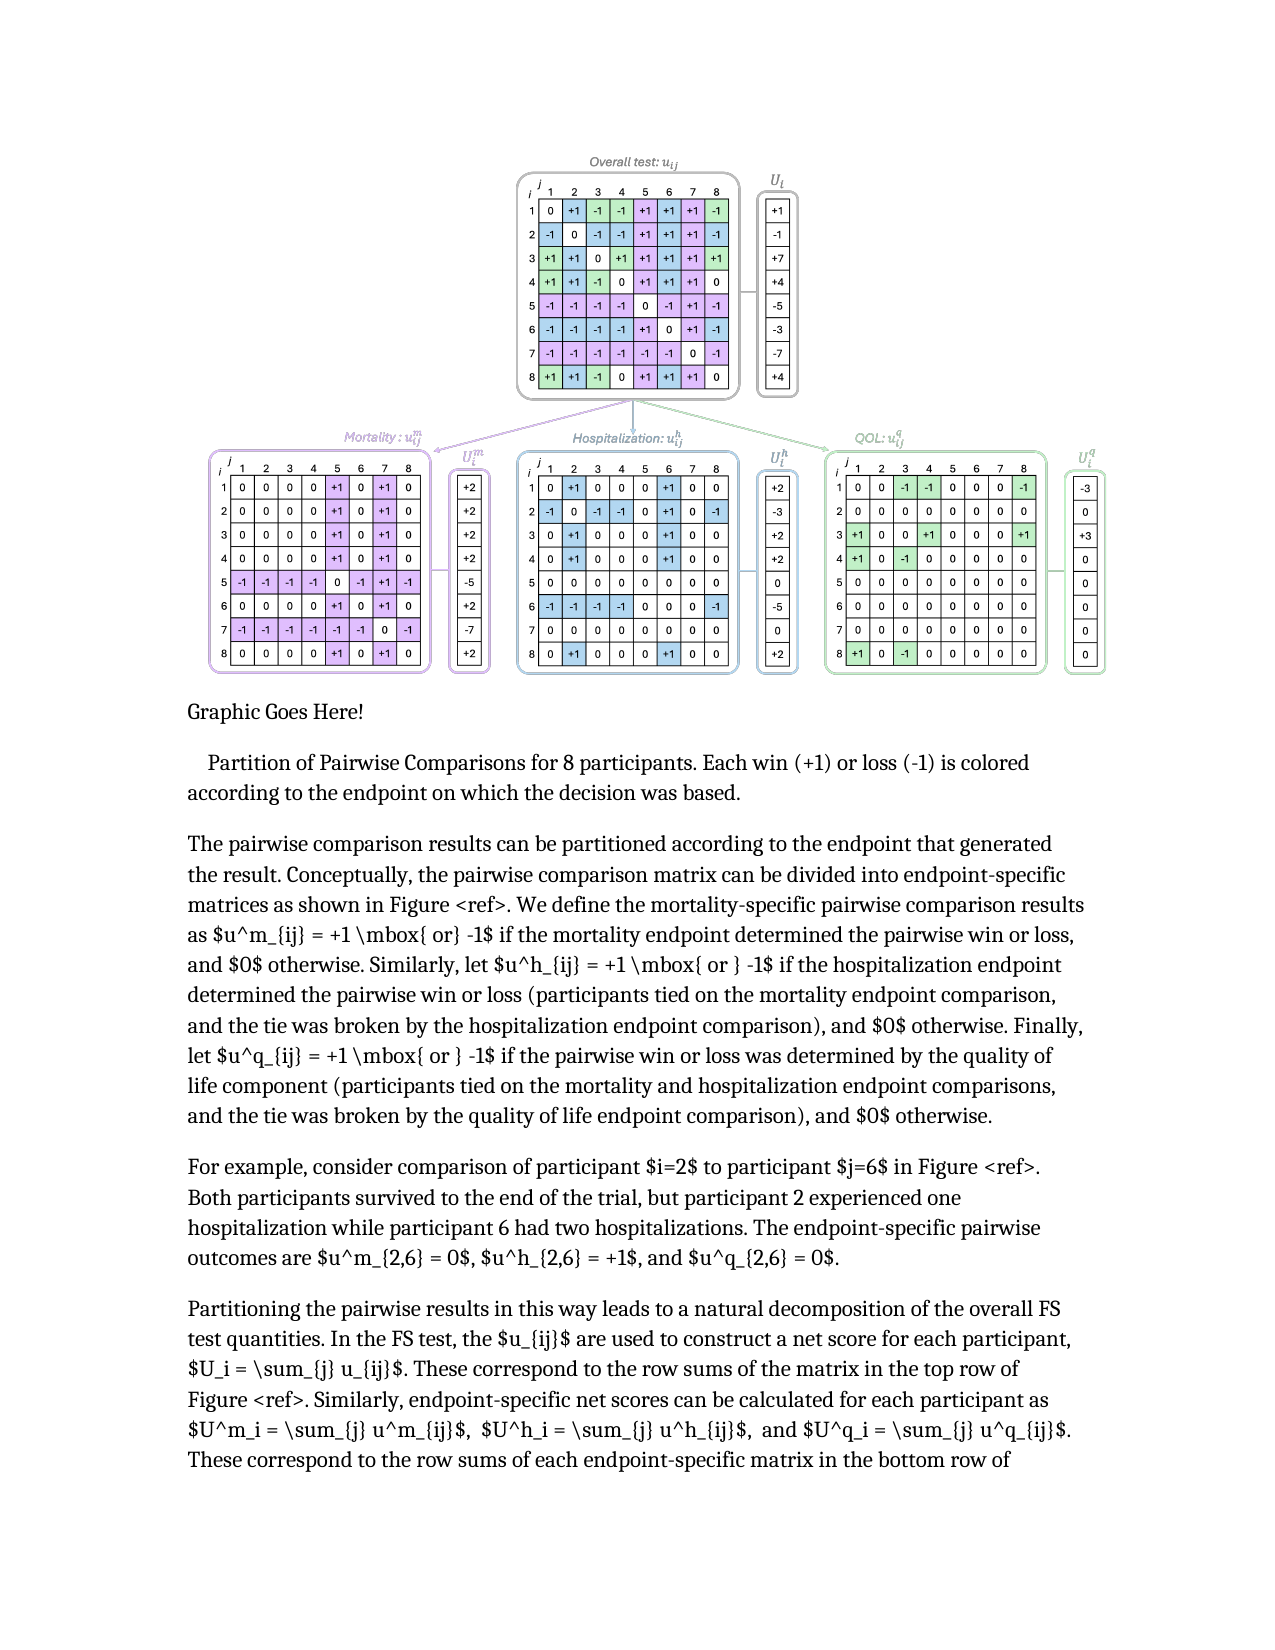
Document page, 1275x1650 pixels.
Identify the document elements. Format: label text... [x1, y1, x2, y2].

text The pairwise comparison results can be partitioned according to the endpoint that generated the result. Conceptually, the pairwise comparison matrix can be divided into endpoint-specific matrices as shown in Figure <ref>. We define the mortality-specific pairwise comparison results as $u^m_{ij} = +1 \mbox{ or} -1$ if the mortality endpoint determined the pairwise win or loss, and $0$ otherwise. Similarly, let $u^h_{ij} = +1 \mbox{ or } -1$ if the hospitalization endpoint determined the pairwise win or loss (participants tied on the mortality endpoint comparison, and the tie was broken by the hospitalization endpoint comparison), and $0$ otherwise. Finally, let $u^q_{ij} = +1 \mbox{ or } -1$ if the pairwise win or loss was determined by the quality of life component (participants tied on the mortality and hospitalization endpoint comparisons, and the tie was broken by the quality of life endpoint comparison), and $0$ otherwise. [187, 831, 1087, 1129]
text Graphic Goes Here! [187, 699, 1087, 725]
text For example, consider comparison of participant $i=2$ to participant $j=6$ in Figure <ref>. Both participants survived to the end of the trial, but participant 2 experienced one hospitalization while participant 6 had two hospitalizations. The endpoint-specific pairwise outcomes are $u^m_{2,6} = 0$, $u^h_{2,6} = +1$, and $u^q_{2,6} = 0$. [187, 1154, 1087, 1271]
text Partition of Pairwise Comparisons for 8 participants. Each win (+1) or loss (-1) is colored according to the endpoint on which the decision was based. [187, 750, 1087, 807]
picture [206, 150, 1107, 675]
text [187, 1296, 1087, 1473]
